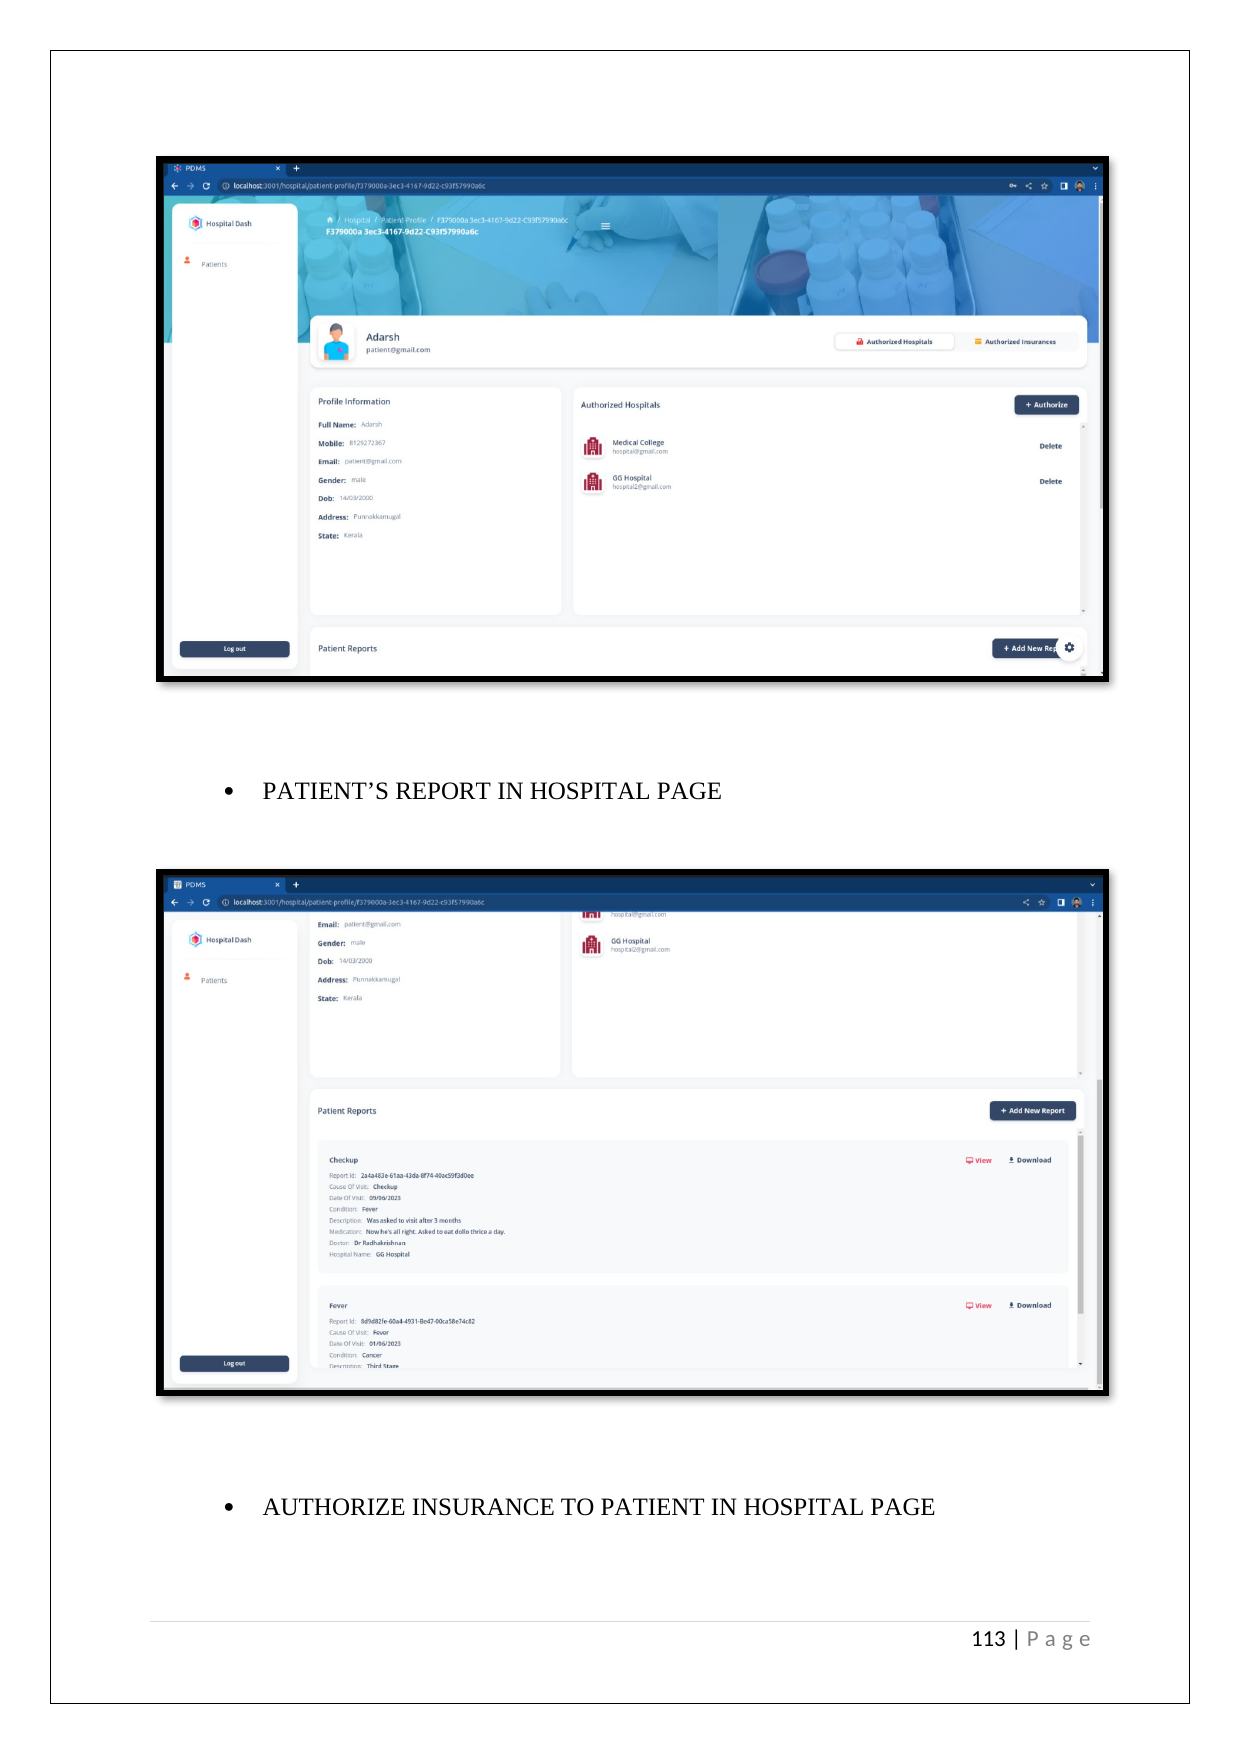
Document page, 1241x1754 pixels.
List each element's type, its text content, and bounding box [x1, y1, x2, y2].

list PATIENT’S REPORT IN HOSPITAL PAGE [225, 776, 1090, 804]
list AUTHORIZE INSURANCE TO PATIENT IN HOSPITAL PAGE [225, 1492, 1090, 1521]
picture [163, 875, 1103, 1390]
picture [163, 163, 1103, 676]
